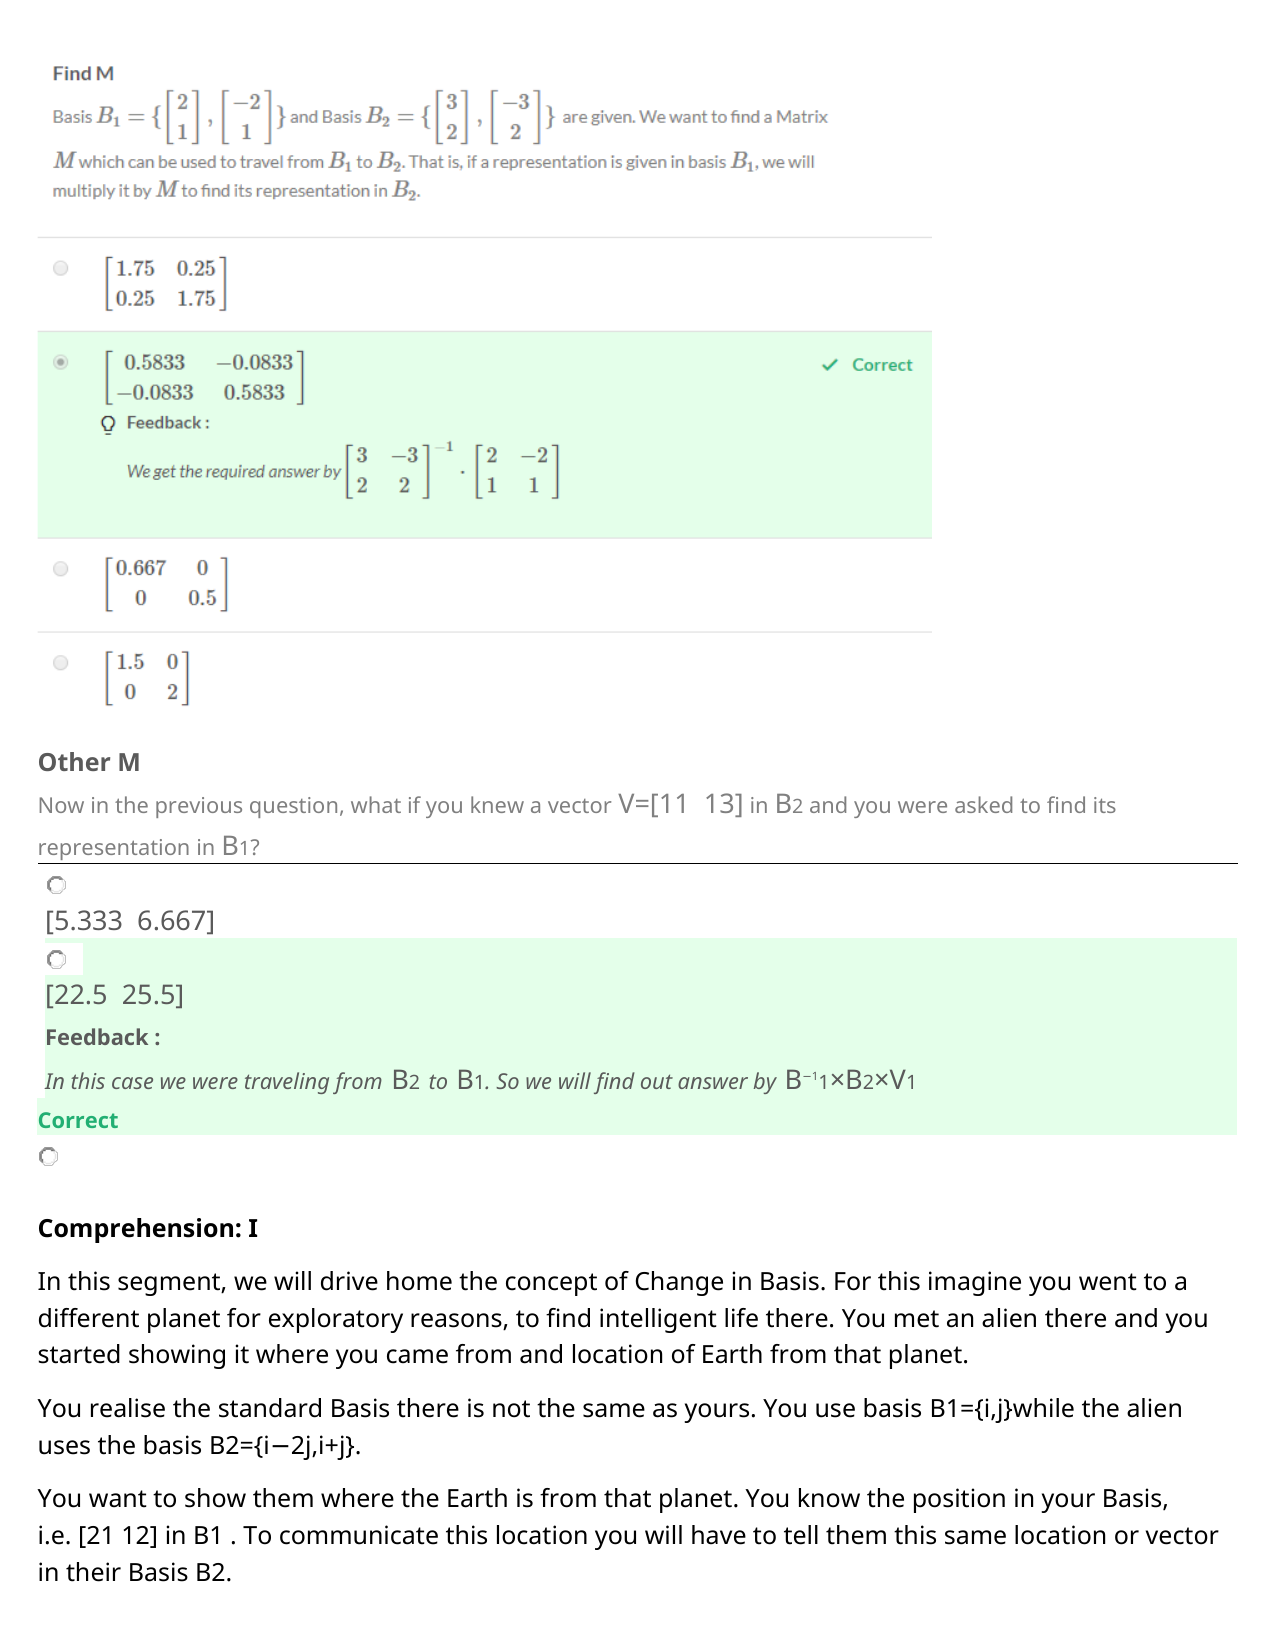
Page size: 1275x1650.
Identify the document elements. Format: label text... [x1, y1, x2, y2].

text Now in the previous question, what if you knew a vector V=[11 13] in B2 and you were asked to find its representation in B1? [37, 778, 1237, 863]
text In this segment, we will drive home the concept of Change in Basis. For this imagine you went to a different planet for exploratory reasons, to find intelligent life there. You met an alien there and you started showing it where you came from and location of Earth from that planet. [37, 1264, 1237, 1371]
text Correct [37, 1098, 1237, 1135]
text You realise the standard Basis there is not the same as yours. You use basis B1={i,j}while the alien uses the basis B2={i−2j,i+j}. [37, 1391, 1237, 1461]
picture [37, 45, 932, 718]
text [5.333 6.667] [45, 901, 1237, 938]
text You want to show them where the Earth is from that planet. You know the position in your Basis, i.e. [21 12] in B1 . To communicate this location you will have to tell them this same location or vector in their Basis B2. [37, 1481, 1237, 1588]
text Other M [37, 736, 1237, 778]
text Comprehension: I [37, 1210, 1237, 1244]
text [22.5 25.5] [45, 975, 1237, 1012]
text In this case we were traveling from B2 to B1. So we will find out answer by B−11×B2×V1 [45, 1061, 1237, 1098]
text Feedback : [45, 1022, 1237, 1051]
